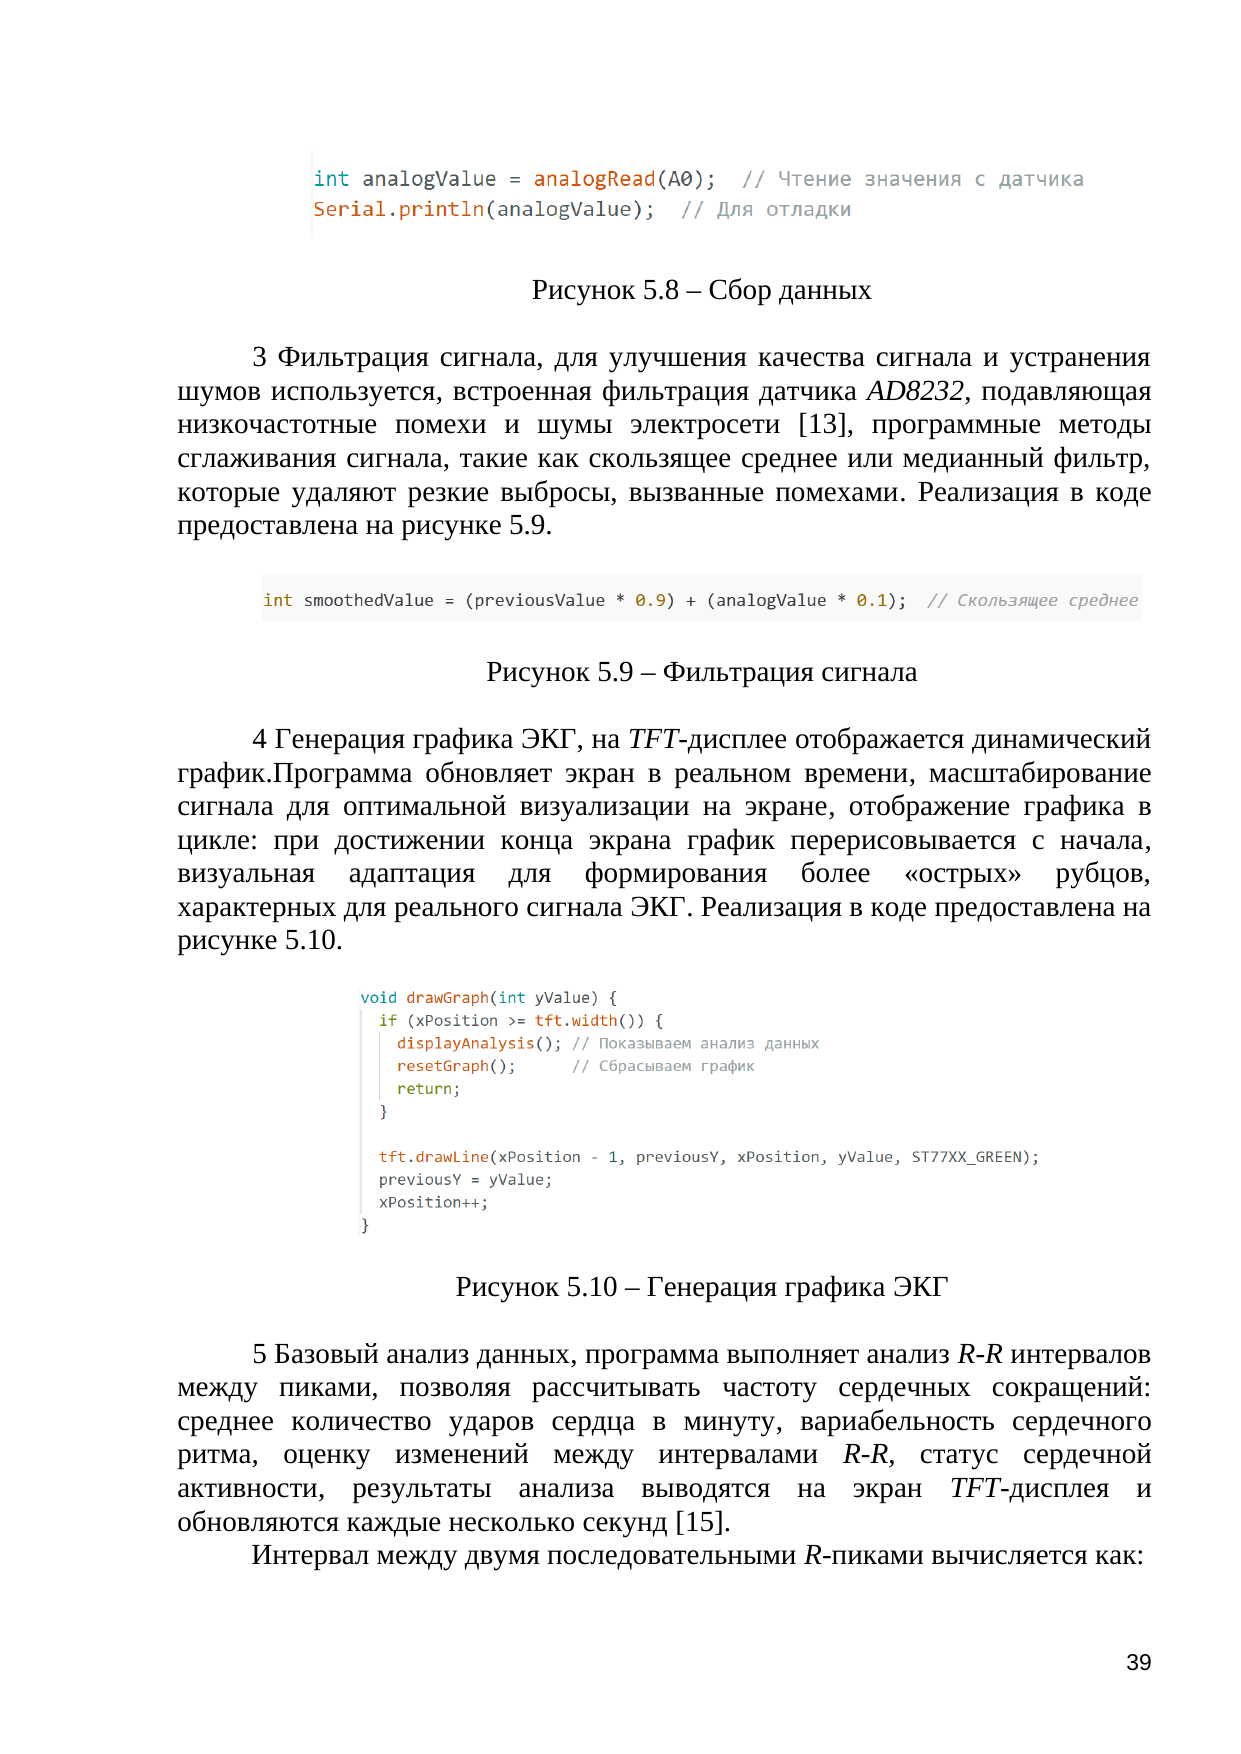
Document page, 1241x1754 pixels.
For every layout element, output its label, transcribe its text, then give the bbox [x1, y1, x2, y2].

text Рисунок 5.8 – Сбор данных [252, 272, 1152, 306]
text Интервал между двумя последовательными R-пиками вычисляется как: [177, 1537, 1152, 1571]
picture [350, 989, 1053, 1236]
text Рисунок 5.10 – Генерация графика ЭКГ [252, 1269, 1152, 1302]
text 3 Фильтрация сигнала, для улучшения качества сигнала и устранения шумов используется, встроенная фильтрация датчика AD8232, подавляющая низкочастотные помехи и шумы электросети [13], программные методы сглаживания сигнала, такие как скользящее среднее или медианный фильтр, которые удаляют резкие выбросы, вызванные помехами. Реализация в коде предоставлена на рисунке 5.9. [177, 339, 1152, 541]
picture [261, 574, 1143, 621]
text 5 Базовый анализ данных, программа выполняет анализ R-R интервалов между пиками, позволяя рассчитывать частоту сердечных сокращений: среднее количество ударов сердца в минуту, вариабельность сердечного ритма, оценку изменений между интервалами R-R, статус сердечной активности, результаты анализа выводятся на экран TFT-дисплея и обновляются каждые несколько секунд [15]. [177, 1336, 1152, 1537]
text Рисунок 5.9 – Фильтрация сигнала [252, 654, 1152, 688]
picture [296, 151, 1108, 239]
text 4 Генерация графика ЭКГ, на TFT-дисплее отображается динамический график.Программа обновляет экран в реальном времени, масштабирование сигнала для оптимальной визуализации на экране, отображение графика в цикле: при достижении конца экрана график перерисовывается с начала, визуальная адаптация для формирования более «острых» рубцов, характерных для реального сигнала ЭКГ. Реализация в коде предоставлена на рисунке 5.10. [177, 721, 1152, 956]
